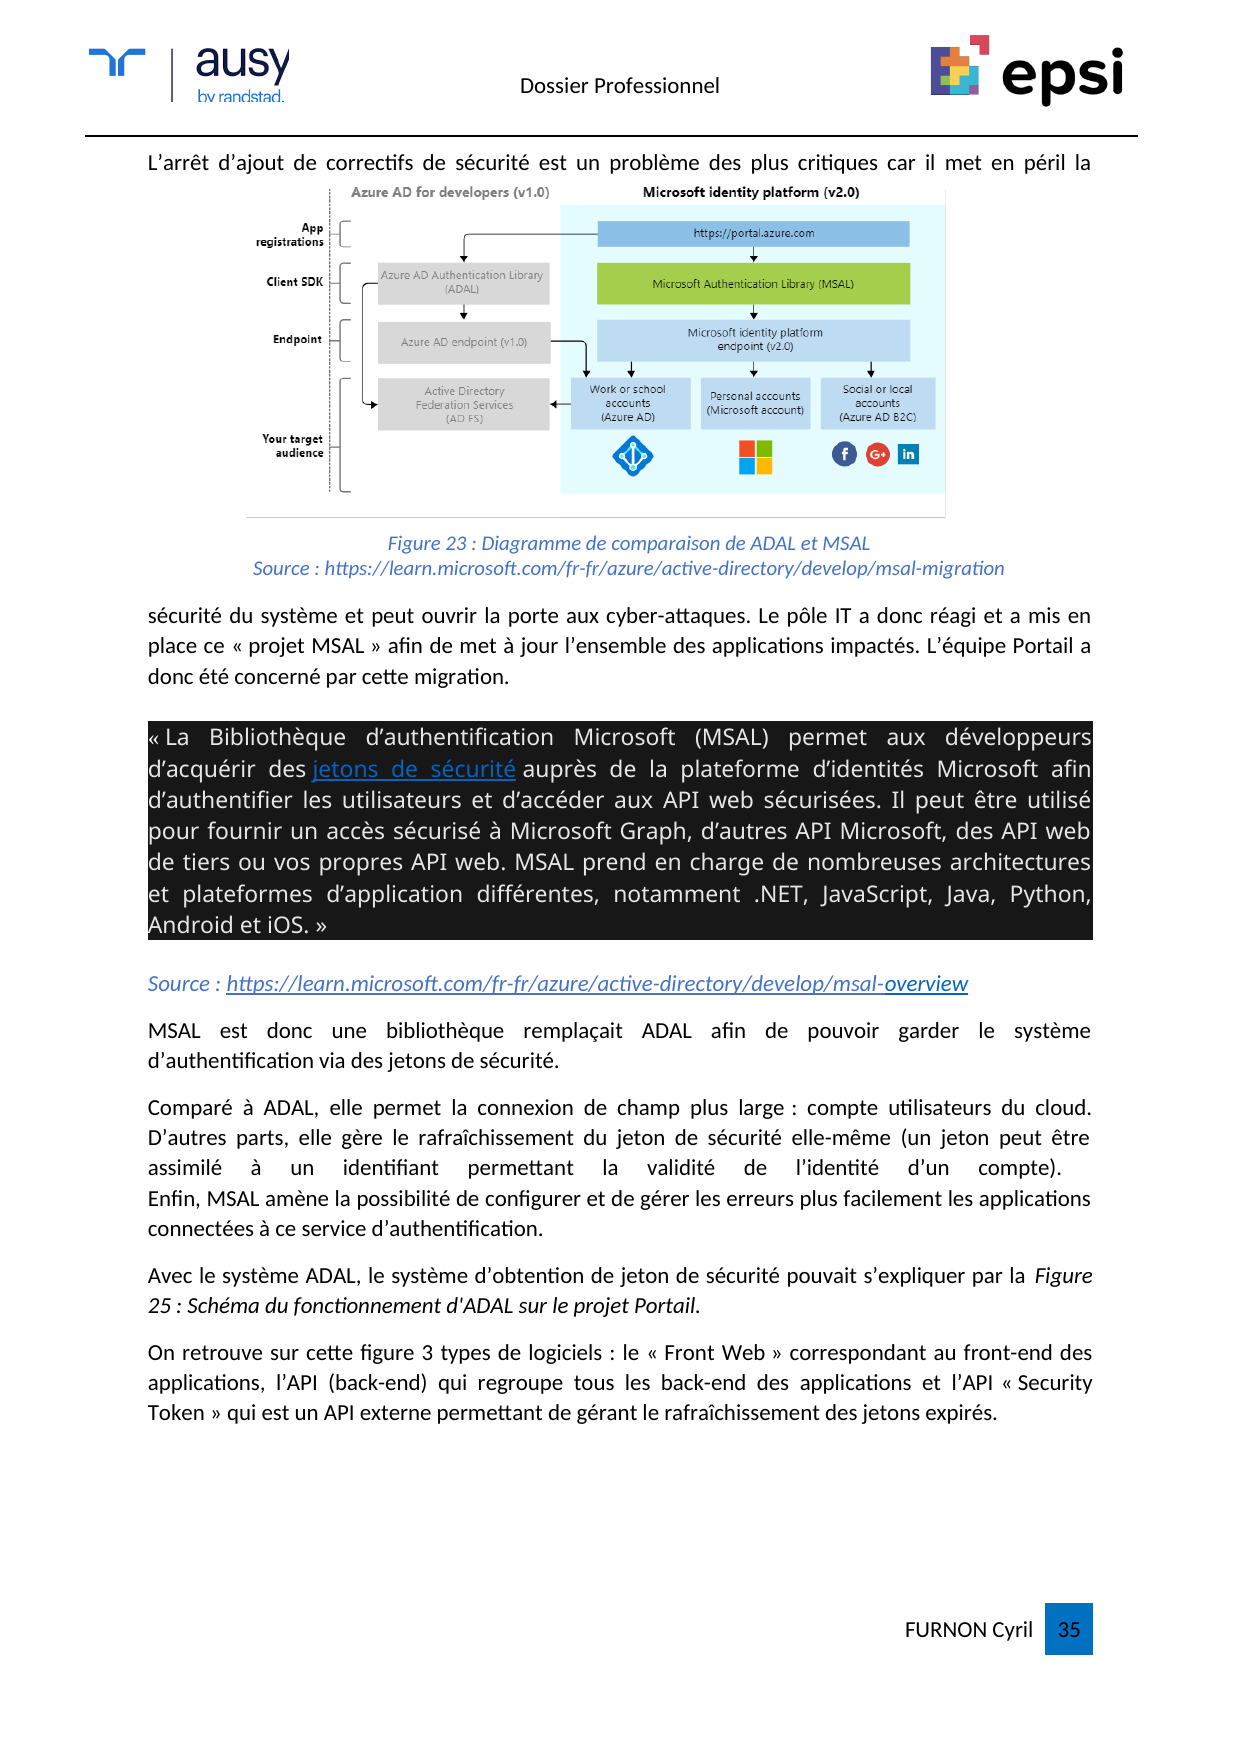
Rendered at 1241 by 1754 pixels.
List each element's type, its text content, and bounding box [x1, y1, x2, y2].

picture [88, 48, 289, 102]
text Comparé à ADAL, elle permet la connexion de champ plus large : compte utilisateurs du cloud. D’autres parts, elle gère le rafraîchissement du jeton de sécurité elle-même (un jeton peut être assimilé à un identifiant permettant la validité de l’identité d’un compte). Enfin, MSAL amène la possibilité de configurer et de gérer les erreurs plus facilement les applications connectées à ce service d’authentification. [148, 1093, 1093, 1242]
text On retrouve sur cette figure 3 types de logiciels : le « Front Web » correspondant au front-end des applications, l’API (back-end) qui regroupe tous les back-end des applications et l’API « Security Token » qui est un API externe permettant de gérant le rafraîchissement des jetons expirés. [148, 1338, 1093, 1426]
text MSAL est donc une bibliothèque remplaçait ADAL afin de pouvoir garder le système d’authentification via des jetons de sécurité. [148, 1016, 1093, 1074]
picture [242, 180, 946, 518]
text Source : https://learn.microsoft.com/fr-fr/azure/active-directory/develop/msal-overview [148, 969, 1093, 997]
text Avec le système ADAL, le système d’obtention de jeton de sécurité pouvait s’expliquer par la Figure 25 : Schéma du fonctionnement d'ADAL sur le projet Portail. [148, 1261, 1093, 1319]
text « La Bibliothèque d’authentification Microsoft (MSAL) permet aux développeurs d’acquérir des jetons de sécurité auprès de la plateforme d’identités Microsoft afin d’authentifier les utilisateurs et d’accéder aux API web sécurisées. Il peut être utilisé pour fournir un accès sécurisé à Microsoft Graph, d’autres API Microsoft, des API web de tiers ou vos propres API web. MSAL prend en charge de nombreuses architectures et plateformes d’application différentes, notamment .NET, JavaScript, Java, Python, Android et iOS. » [148, 721, 1093, 940]
